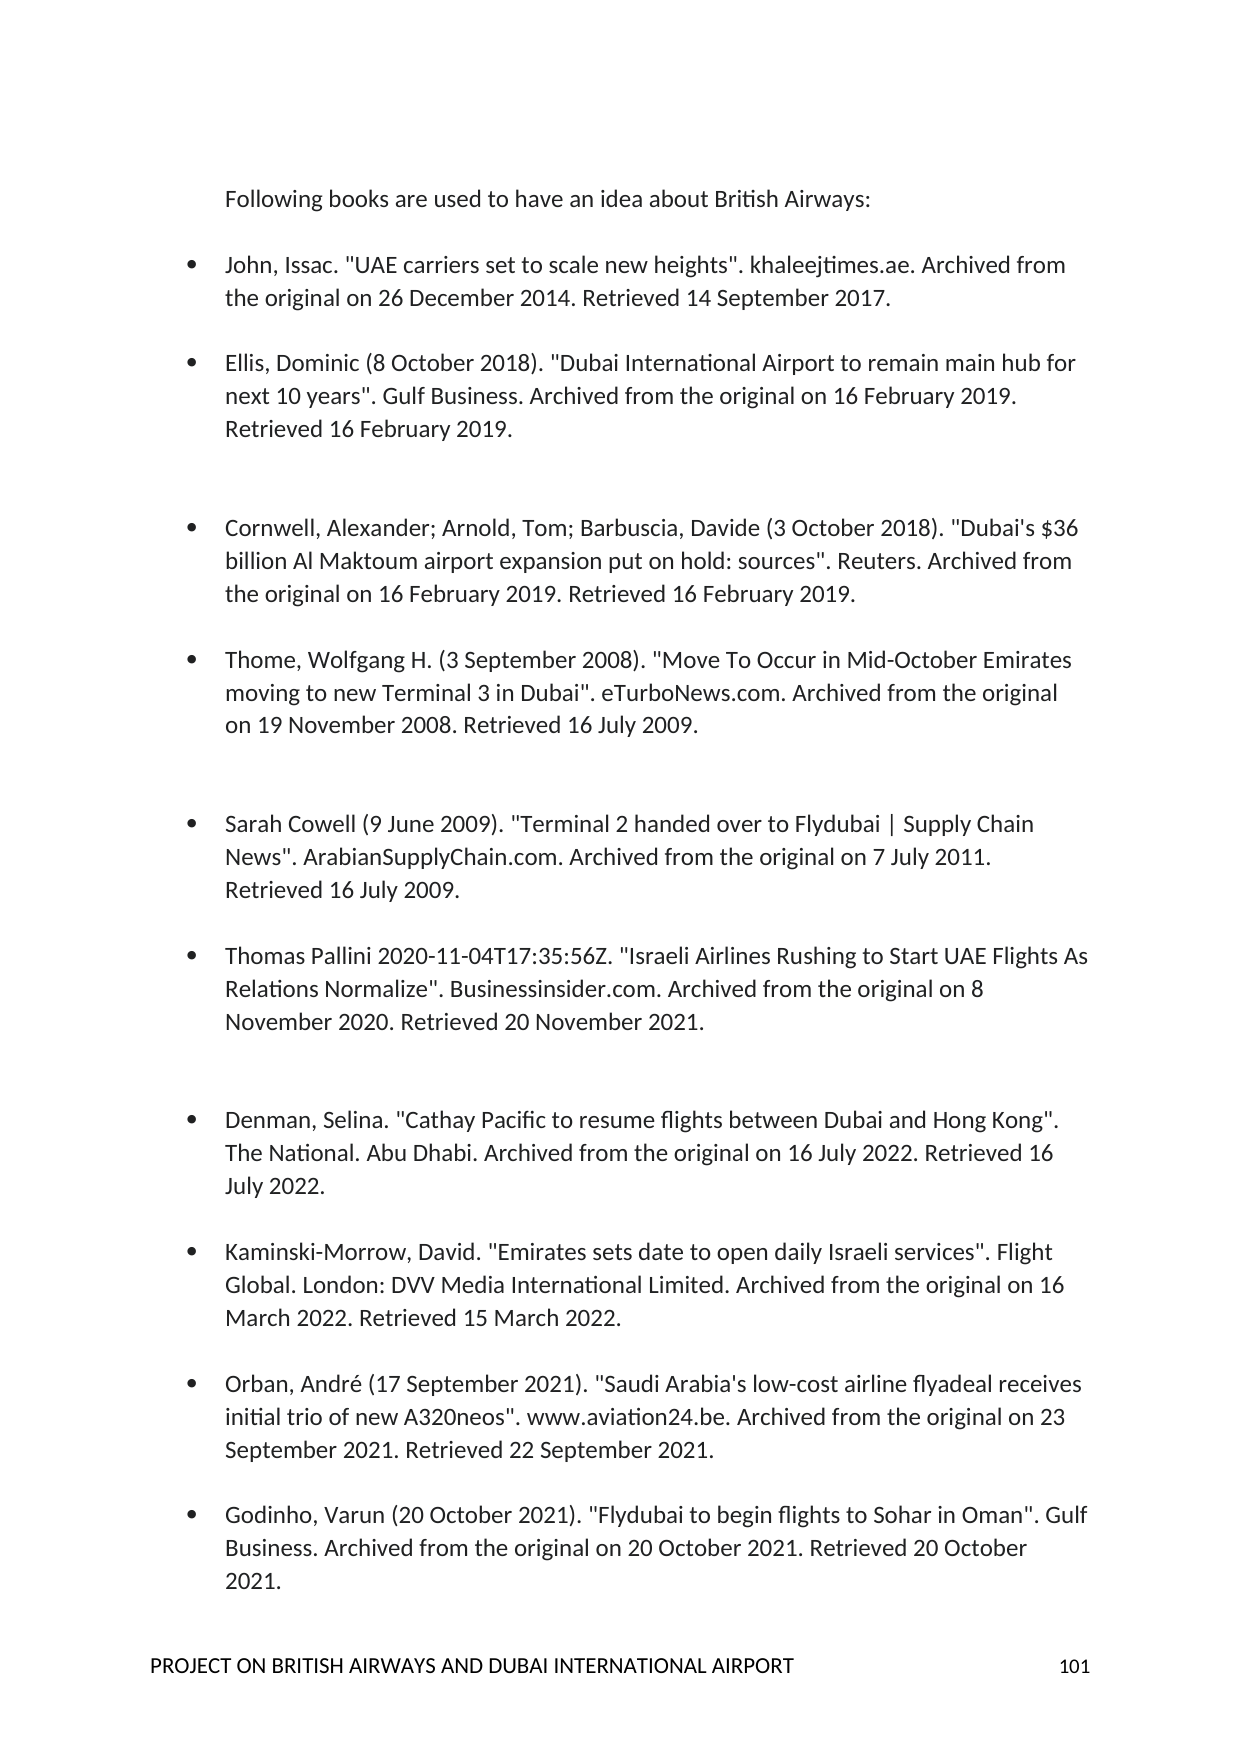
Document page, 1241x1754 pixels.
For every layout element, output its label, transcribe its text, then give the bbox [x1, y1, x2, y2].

list Ellis, Dominic (8 October 2018). "Dubai International Airport to remain main hub for next 10 years". Gulf Business. Archived from the original on 16 February 2019. Retrieved 16 February 2019. [187, 347, 1090, 444]
list Denman, Selina. "Cathay Pacific to resume flights between Dubai and Hong Kong". The National. Abu Dhabi. Archived from the original on 16 July 2022. Retrieved 16 July 2022. [187, 1104, 1090, 1201]
list Godinho, Varun (20 October 2021). "Flydubai to begin flights to Sohar in Oman". Gulf Business. Archived from the original on 20 October 2021. Retrieved 20 October 2021. [187, 1499, 1090, 1596]
list John, Issac. "UAE carriers set to scale new heights". khaleejtimes.ae. Archived from the original on 26 December 2014. Retrieved 14 September 2017. [187, 249, 1090, 312]
list Thomas Pallini 2020-11-04T17:35:56Z. "Israeli Airlines Rushing to Start UAE Flights As Relations Normalize". Businessinsider.com. Archived from the original on 8 November 2020. Retrieved 20 November 2021. [187, 940, 1090, 1036]
list Following books are used to have an idea about British Airways: [225, 183, 1090, 213]
list Orban, André (17 September 2021). "Saudi Arabia's low-cost airline flyadeal receives initial trio of new A320neos". www.aviation24.be. Archived from the original on 23 September 2021. Retrieved 22 September 2021. [187, 1368, 1090, 1464]
list Thome, Wolfgang H. (3 September 2008). "Move To Occur in Mid-October Emirates moving to new Terminal 3 in Dubai". eTurboNews.com. Archived from the original on 19 November 2008. Retrieved 16 July 2009. [187, 644, 1090, 740]
list Cornwell, Alexander; Arnold, Tom; Barbuscia, Davide (3 October 2018). "Dubai's $36 billion Al Maktoum airport expansion put on hold: sources". Reuters. Archived from the original on 16 February 2019. Retrieved 16 February 2019. [187, 512, 1090, 608]
list Kaminski-Morrow, David. "Emirates sets date to open daily Israeli services". Flight Global. London: DVV Media International Limited. Archived from the original on 16 March 2022. Retrieved 15 March 2022. [187, 1236, 1090, 1333]
list Sarah Cowell (9 June 2009). "Terminal 2 handed over to Flydubai | Supply Chain News". ArabianSupplyChain.com. Archived from the original on 7 July 2011. Retrieved 16 July 2009. [187, 808, 1090, 905]
